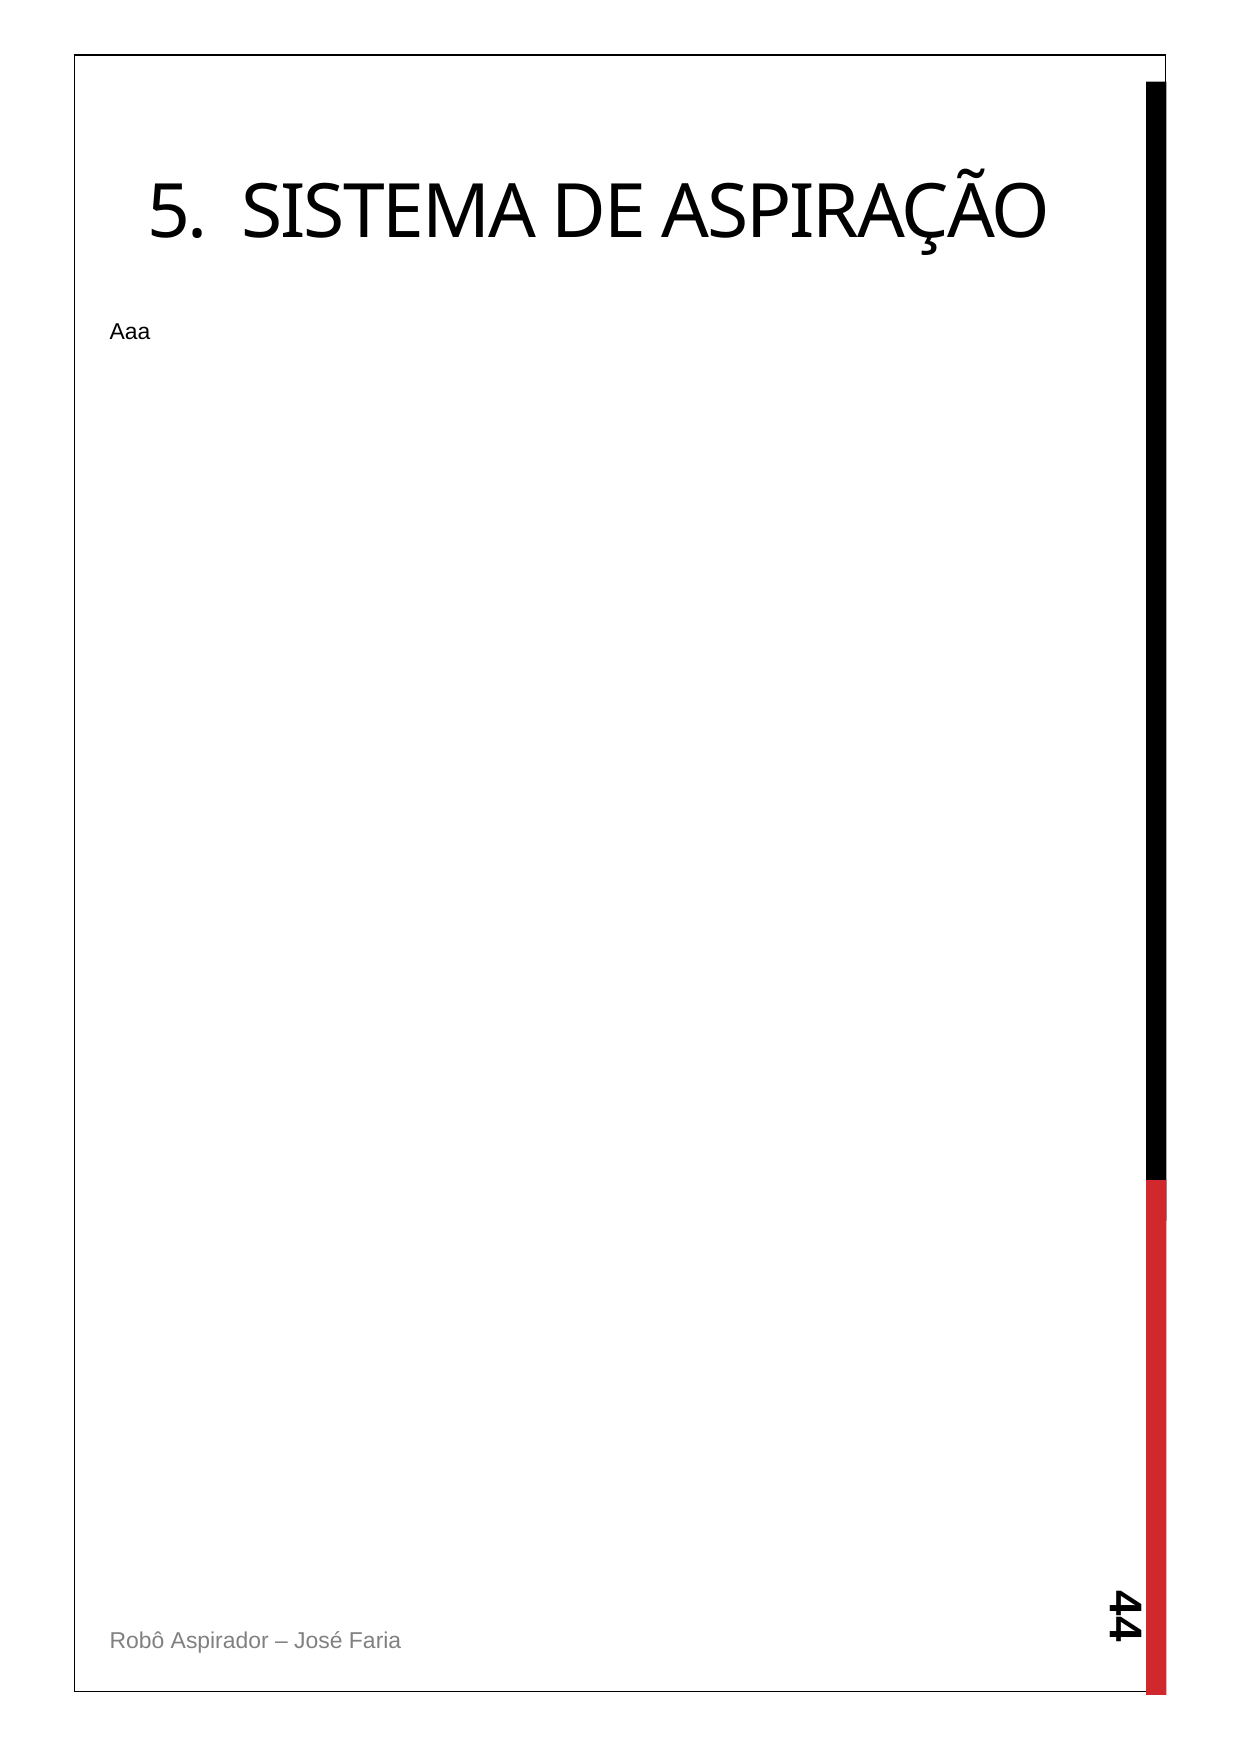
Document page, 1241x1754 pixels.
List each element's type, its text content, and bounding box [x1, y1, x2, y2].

text Aaa [109, 318, 1131, 344]
list Sistema de Aspiração [147, 157, 1131, 259]
